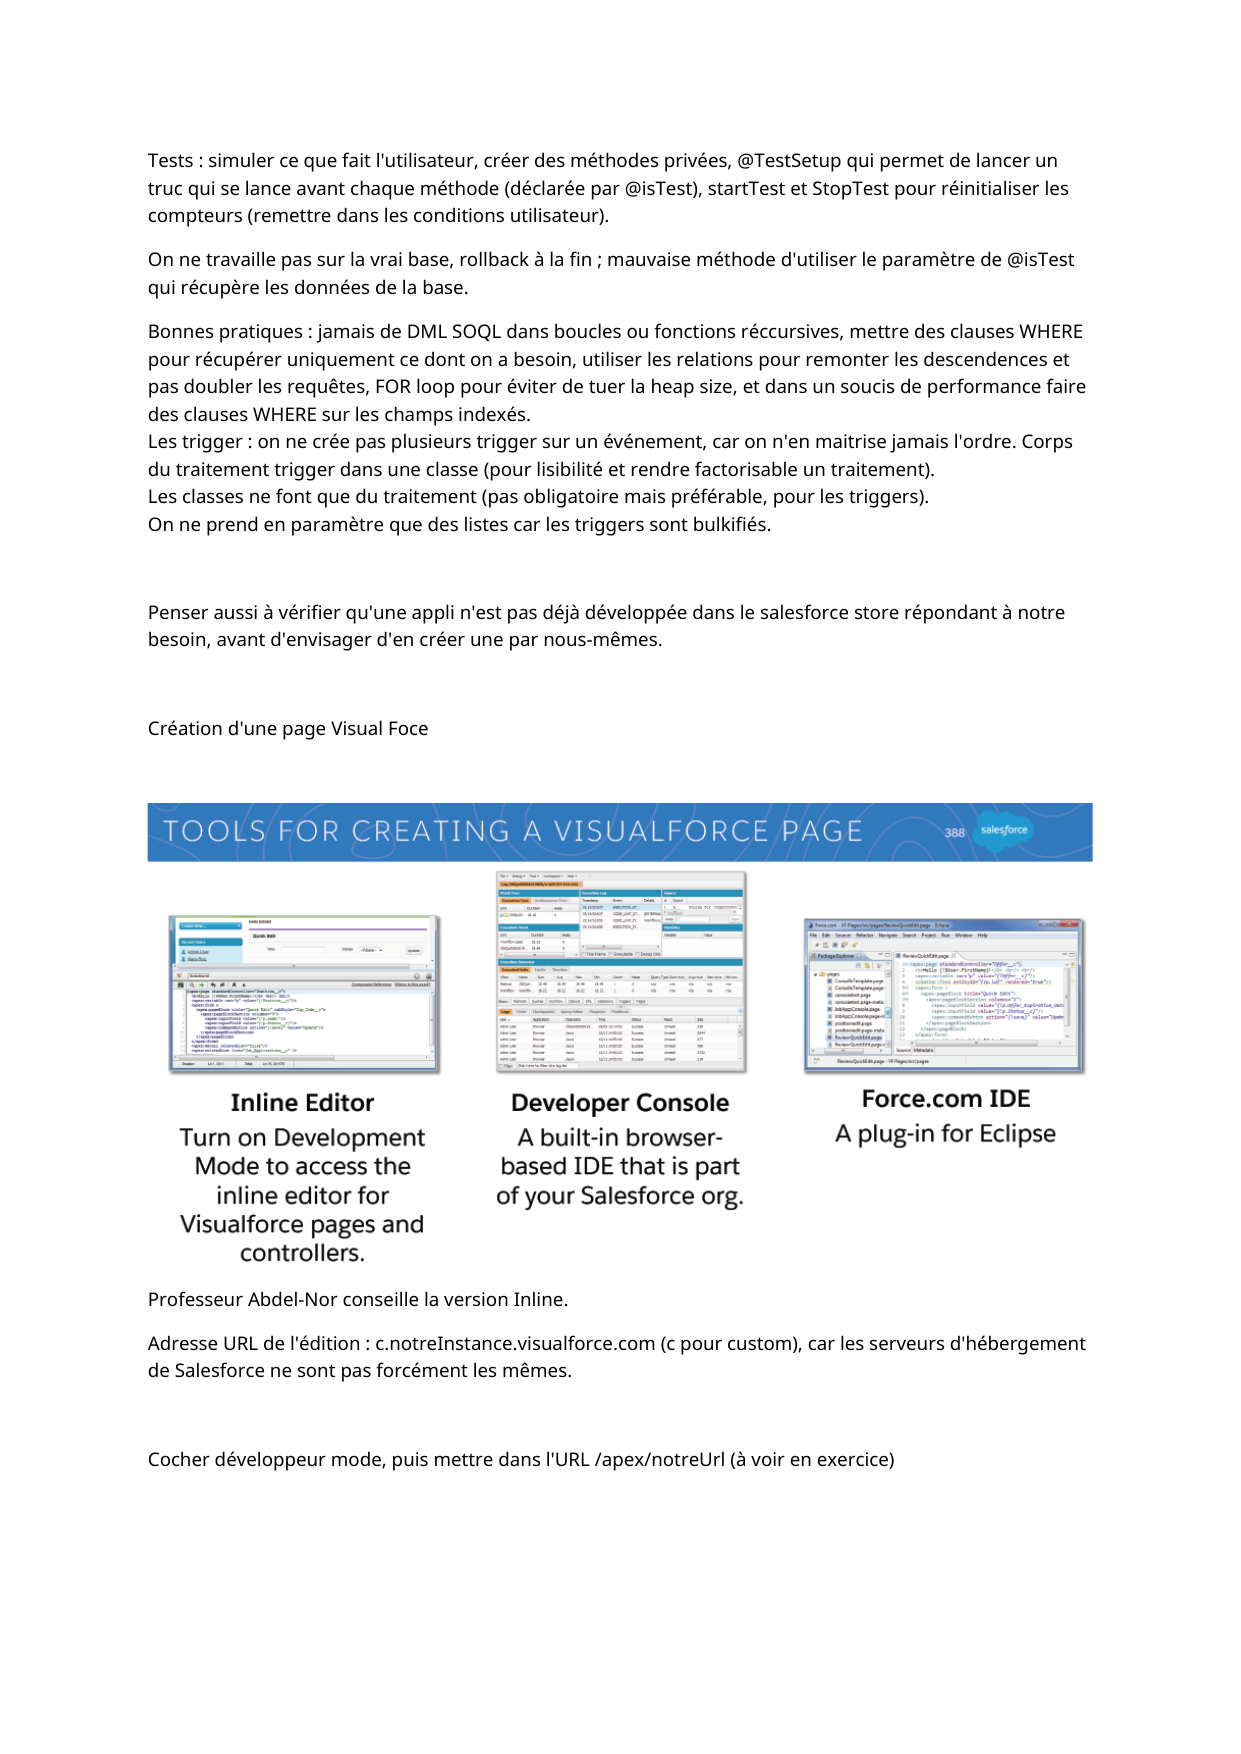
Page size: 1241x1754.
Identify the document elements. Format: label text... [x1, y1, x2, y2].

text Professeur Abdel-Nor conseille la version Inline. [148, 1286, 1093, 1312]
text Adresse URL de l'édition : c.notreInstance.visualforce.com (c pour custom), car les serveurs d'hébergement de Salesforce ne sont pas forcément les mêmes. [148, 1330, 1093, 1383]
text On ne travaille pas sur la vrai base, rollback à la fin ; mauvaise méthode d'utiliser le paramètre de @isTest qui récupère les données de la base. [148, 247, 1093, 300]
text Création d'une page Visual Foce [148, 715, 1093, 741]
text Cocher développeur mode, puis mettre dans l'URL /apex/notreUrl (à voir en exercice) [148, 1446, 1093, 1472]
text Tests : simuler ce que fait l'utilisateur, créer des méthodes privées, @TestSetup qui permet de lancer un truc qui se lance avant chaque méthode (déclarée par @isTest), startTest et StopTest pour réinitialiser les compteurs (remettre dans les conditions utilisateur). [148, 148, 1093, 228]
text Penser aussi à vérifier qu'une appli n'est pas déjà développée dans le salesforce store répondant à notre besoin, avant d'envisager d'en créer une par nous-mêmes. [148, 599, 1093, 652]
picture [147, 803, 1093, 1268]
text Bonnes pratiques : jamais de DML SOQL dans boucles ou fonctions réccursives, mettre des clauses WHERE pour récupérer uniquement ce dont on a besoin, utiliser les relations pour remonter les descendences et pas doubler les requêtes, FOR loop pour éviter de tuer la heap size, et dans un soucis de performance faire des clauses WHERE sur les champs indexés. Les trigger : on ne crée pas plusieurs trigger sur un événement, car on n'en maitrise jamais l'ordre. Corps du traitement trigger dans une classe (pour lisibilité et rendre factorisable un traitement). Les classes ne font que du traitement (pas obligatoire mais préférable, pour les triggers). On ne prend en paramètre que des listes car les triggers sont bulkifiés. [148, 318, 1093, 536]
